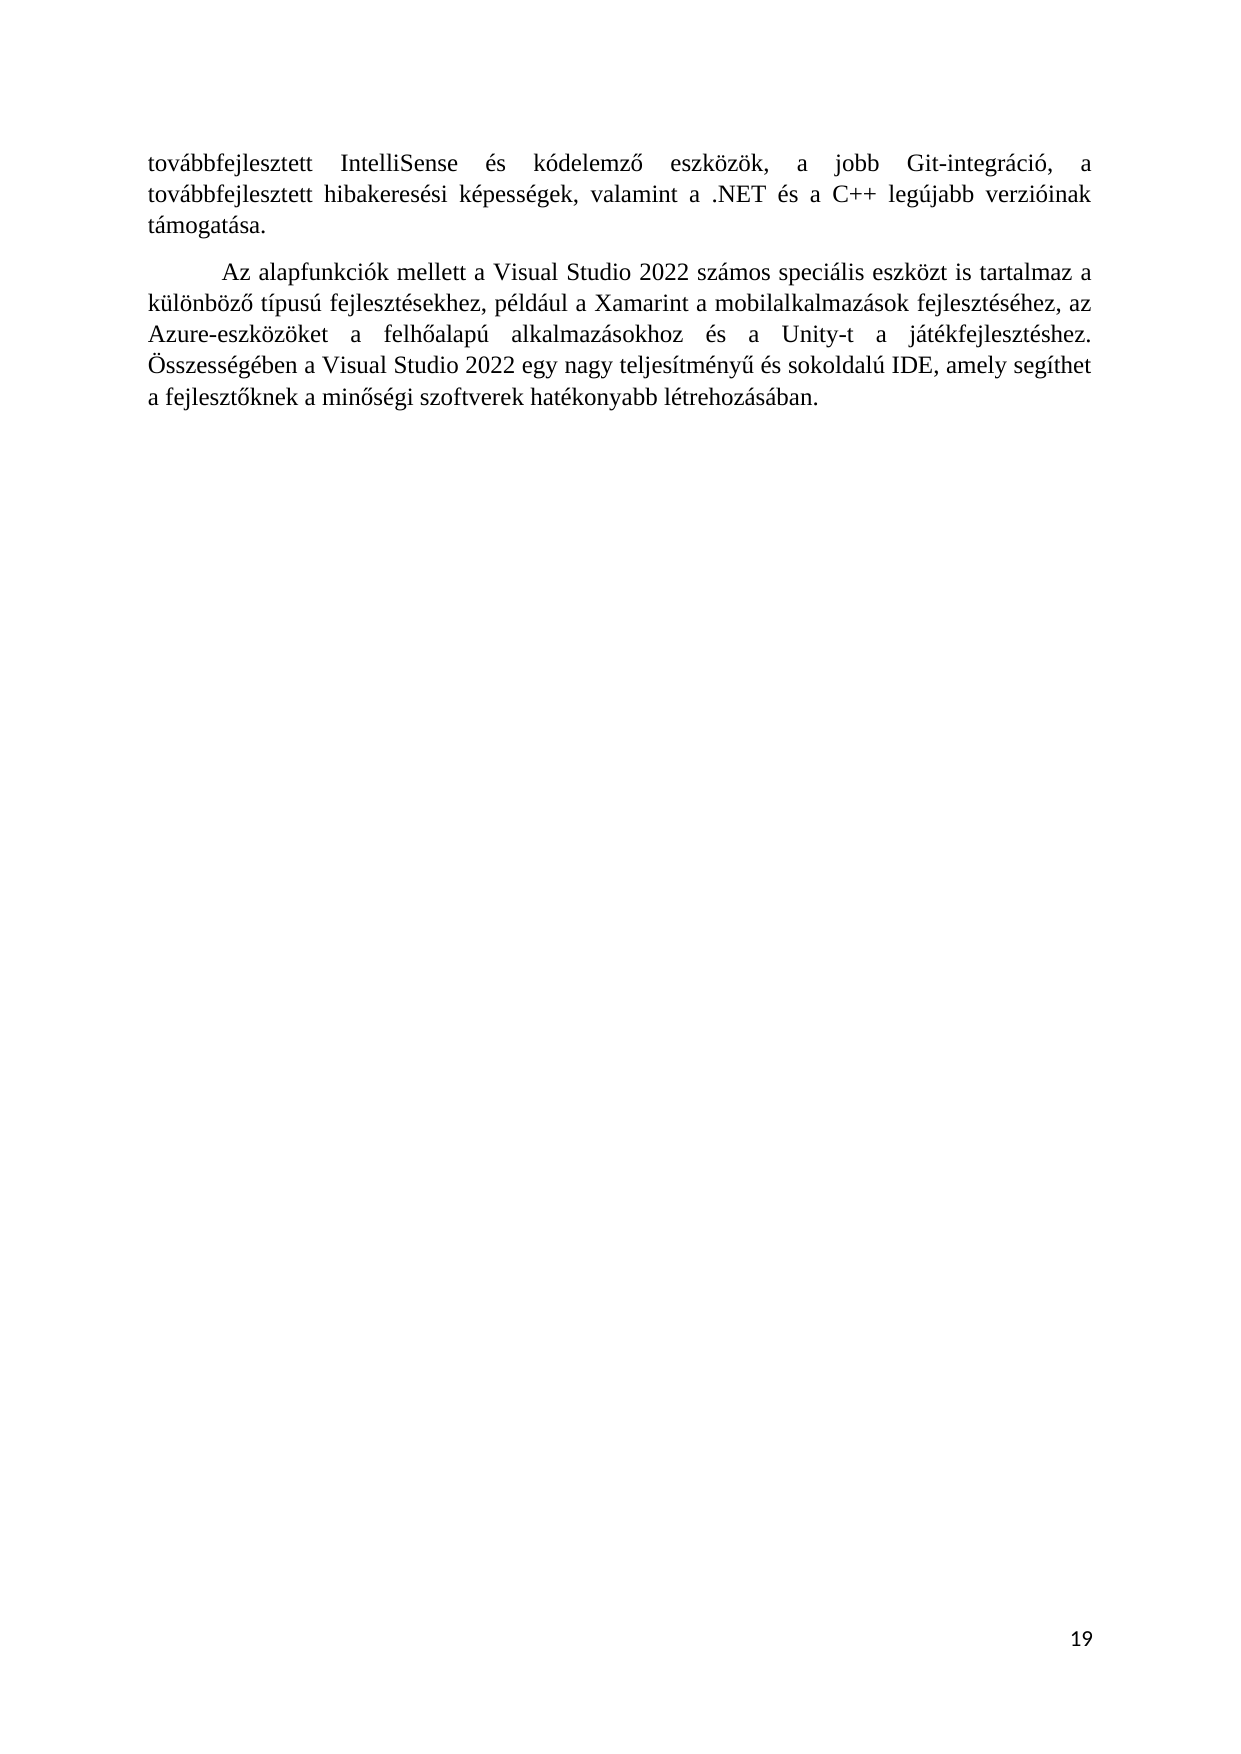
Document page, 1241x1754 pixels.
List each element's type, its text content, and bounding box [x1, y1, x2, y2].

text Az alapfunkciók mellett a Visual Studio 2022 számos speciális eszközt is tartalmaz a különböző típusú fejlesztésekhez, például a Xamarint a mobilalkalmazások fejlesztéséhez, az Azure-eszközöket a felhőalapú alkalmazásokhoz és a Unity-t a játékfejlesztéshez. Összességében a Visual Studio 2022 egy nagy teljesítményű és sokoldalú IDE, amely segíthet a fejlesztőknek a minőségi szoftverek hatékonyabb létrehozásában. [148, 257, 1093, 410]
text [148, 148, 1093, 238]
